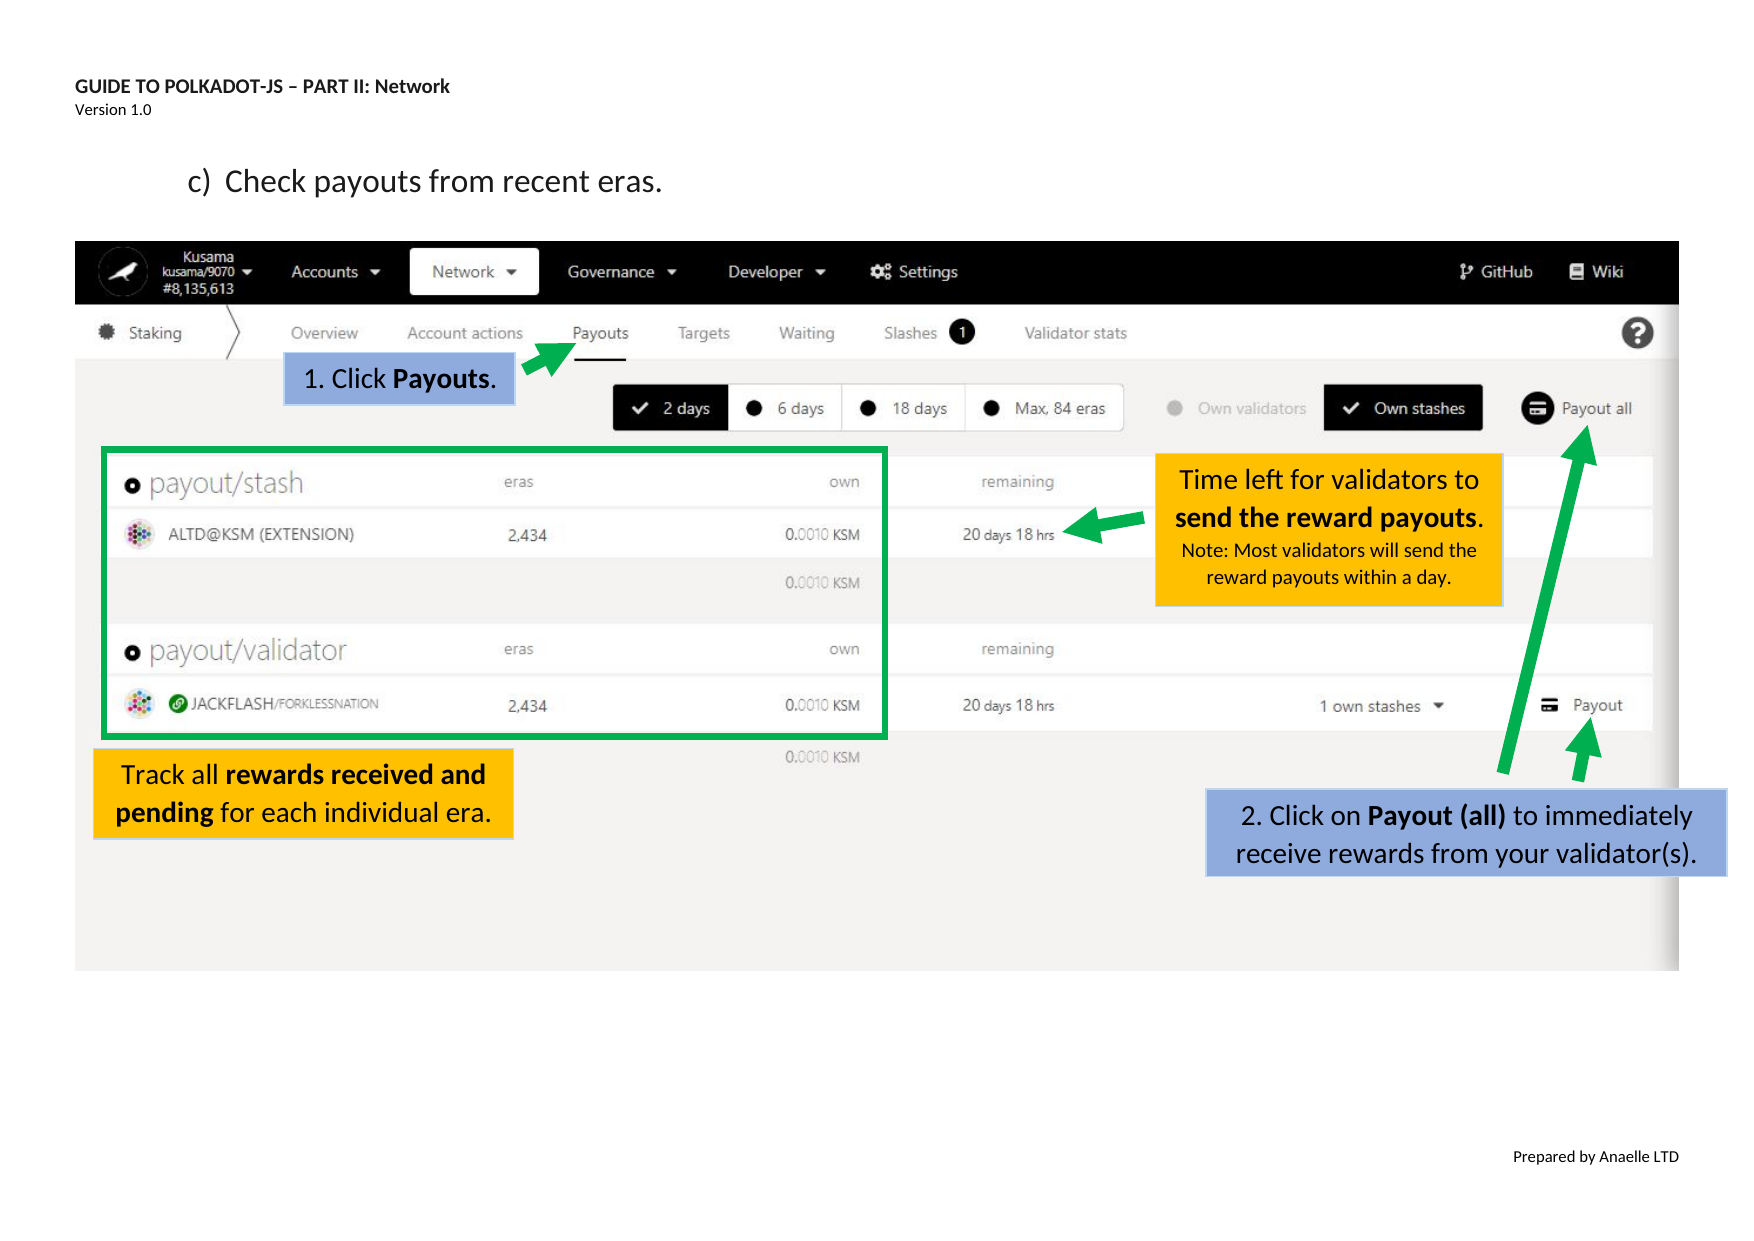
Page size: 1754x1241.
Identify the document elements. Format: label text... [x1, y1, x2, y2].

picture [75, 241, 1679, 971]
list Check payouts from recent eras. [187, 160, 1654, 201]
